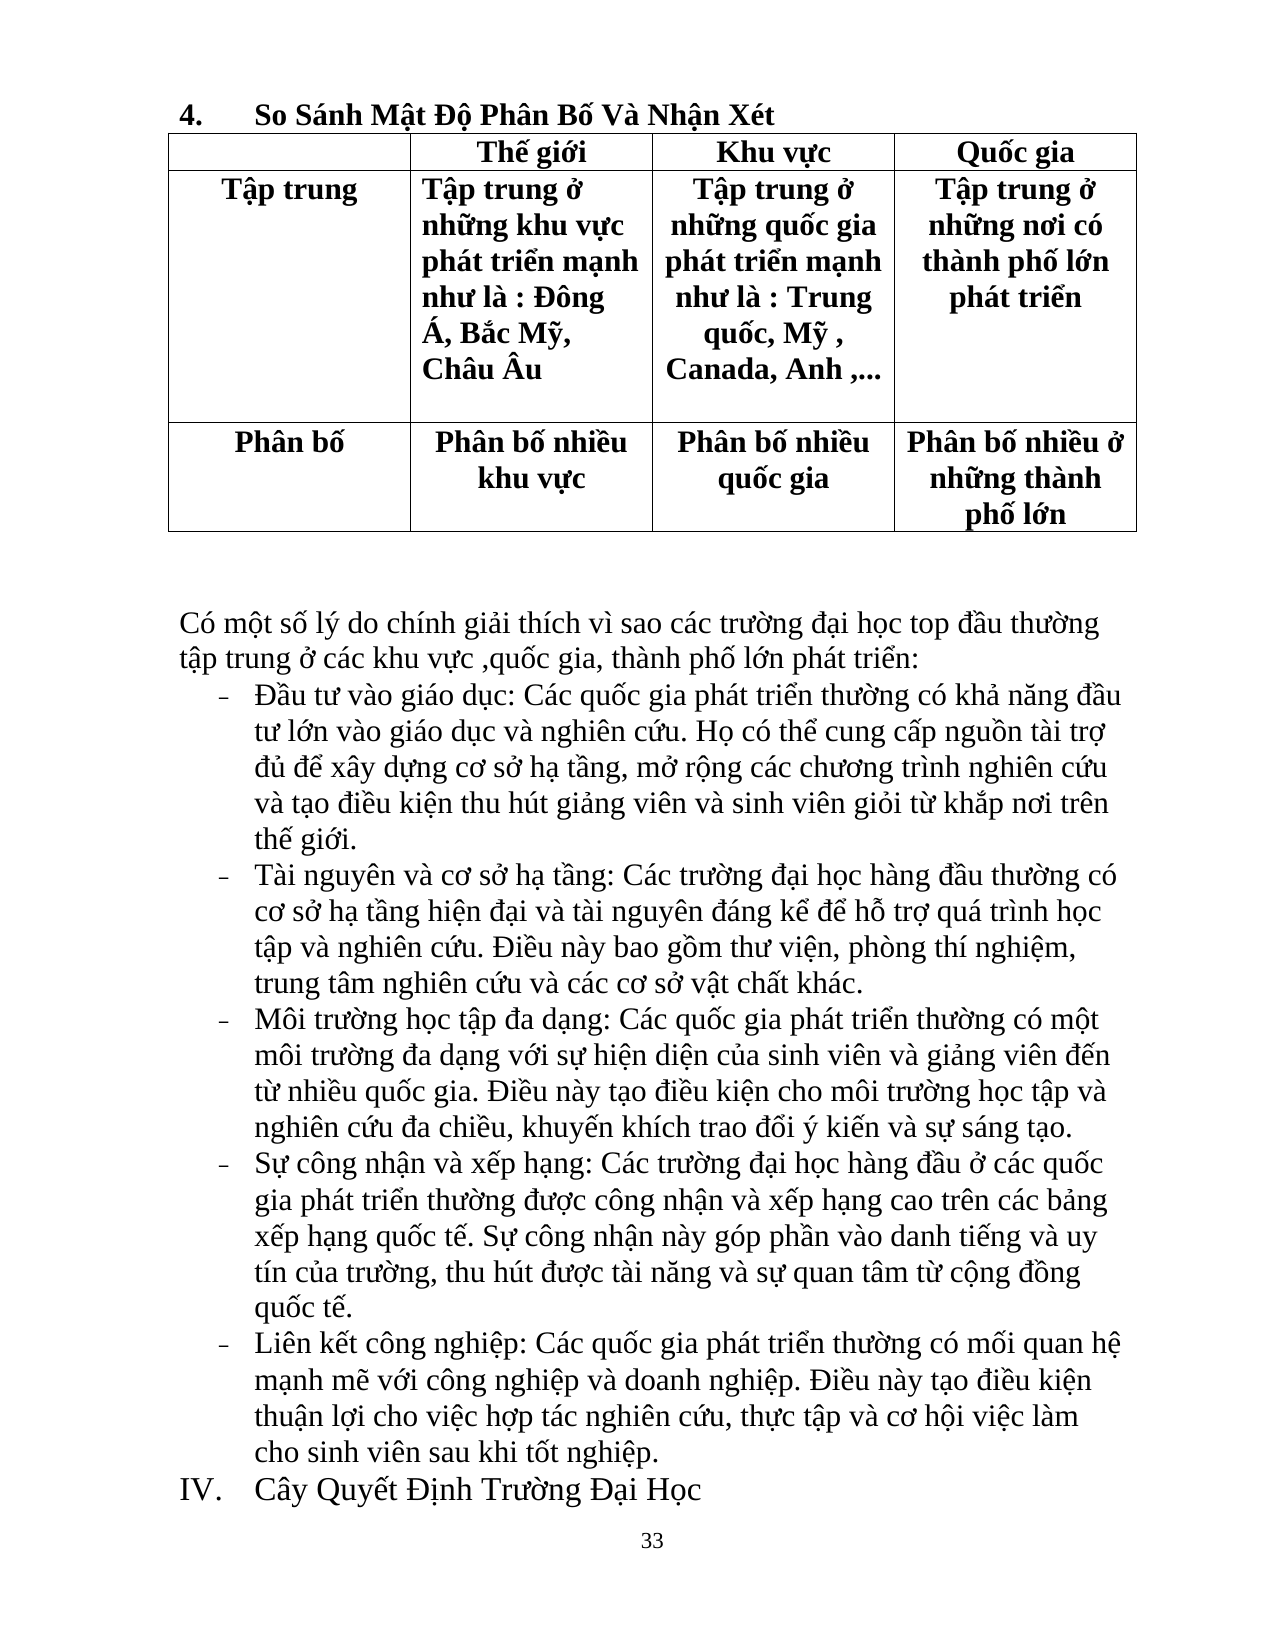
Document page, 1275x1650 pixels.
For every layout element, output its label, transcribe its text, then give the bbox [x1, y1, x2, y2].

table_cell Tập trung ở những khu vực phát triển mạnh như là : Đông Á, Bắc Mỹ, Châu Âu [411, 171, 652, 422]
table_header Khu vực [653, 134, 894, 169]
table_header Thế giới [411, 134, 652, 169]
table_cell Phân bố [169, 423, 410, 531]
table_header Quốc gia [895, 134, 1136, 169]
table_cell Tập trung [169, 171, 410, 422]
table_cell Phân bố nhiều ở những thành phố lớn [895, 423, 1136, 531]
text Có một số lý do chính giải thích vì sao các trường đại học top đầu thường tập trung ở các khu vực ,quốc gia, thành phố lớn phát triển: [179, 604, 1125, 676]
table_cell Phân bố nhiều khu vực [411, 423, 652, 531]
subtitle Cây Quyết Định Trường Đại Học [179, 1469, 1031, 1507]
table_header [169, 134, 410, 169]
list Sự công nhận và xếp hạng: Các trường đại học hàng đầu ở các quốc gia phát triển thường được công nhận và xếp hạng cao trên các bảng xếp hạng quốc tế. Sự công nhận này góp phần vào danh tiếng và uy tín của trường, thu hút được tài năng và sự quan tâm từ cộng đồng quốc tế. [217, 1144, 1125, 1325]
list So Sánh Mật Độ Phân Bố Và Nhận Xét [179, 97, 1125, 132]
list Môi trường học tập đa dạng: Các quốc gia phát triển thường có một môi trường đa dạng với sự hiện diện của sinh viên và giảng viên đến từ nhiều quốc gia. Điều này tạo điều kiện cho môi trường học tập và nghiên cứu đa chiều, khuyến khích trao đổi ý kiến và sự sáng tạo. [217, 1000, 1125, 1144]
table_cell Tập trung ở những quốc gia phát triển mạnh như là : Trung quốc, Mỹ , Canada, Anh ,... [653, 171, 894, 422]
list Đầu tư vào giáo dục: Các quốc gia phát triển thường có khả năng đầu tư lớn vào giáo dục và nghiên cứu. Họ có thể cung cấp nguồn tài trợ đủ để xây dựng cơ sở hạ tầng, mở rộng các chương trình nghiên cứu và tạo điều kiện thu hút giảng viên và sinh viên giỏi từ khắp nơi trên thế giới. [217, 676, 1125, 856]
list Liên kết công nghiệp: Các quốc gia phát triển thường có mối quan hệ mạnh mẽ với công nghiệp và doanh nghiệp. Điều này tạo điều kiện thuận lợi cho việc hợp tác nghiên cứu, thực tập và cơ hội việc làm cho sinh viên sau khi tốt nghiệp. [217, 1325, 1125, 1469]
table_cell Tập trung ở những nơi có thành phố lớn phát triển [895, 171, 1136, 422]
table_cell Phân bố nhiều quốc gia [653, 423, 894, 531]
list Tài nguyên và cơ sở hạ tầng: Các trường đại học hàng đầu thường có cơ sở hạ tầng hiện đại và tài nguyên đáng kể để hỗ trợ quá trình học tập và nghiên cứu. Điều này bao gồm thư viện, phòng thí nghiệm, trung tâm nghiên cứu và các cơ sở vật chất khác. [217, 856, 1125, 1000]
